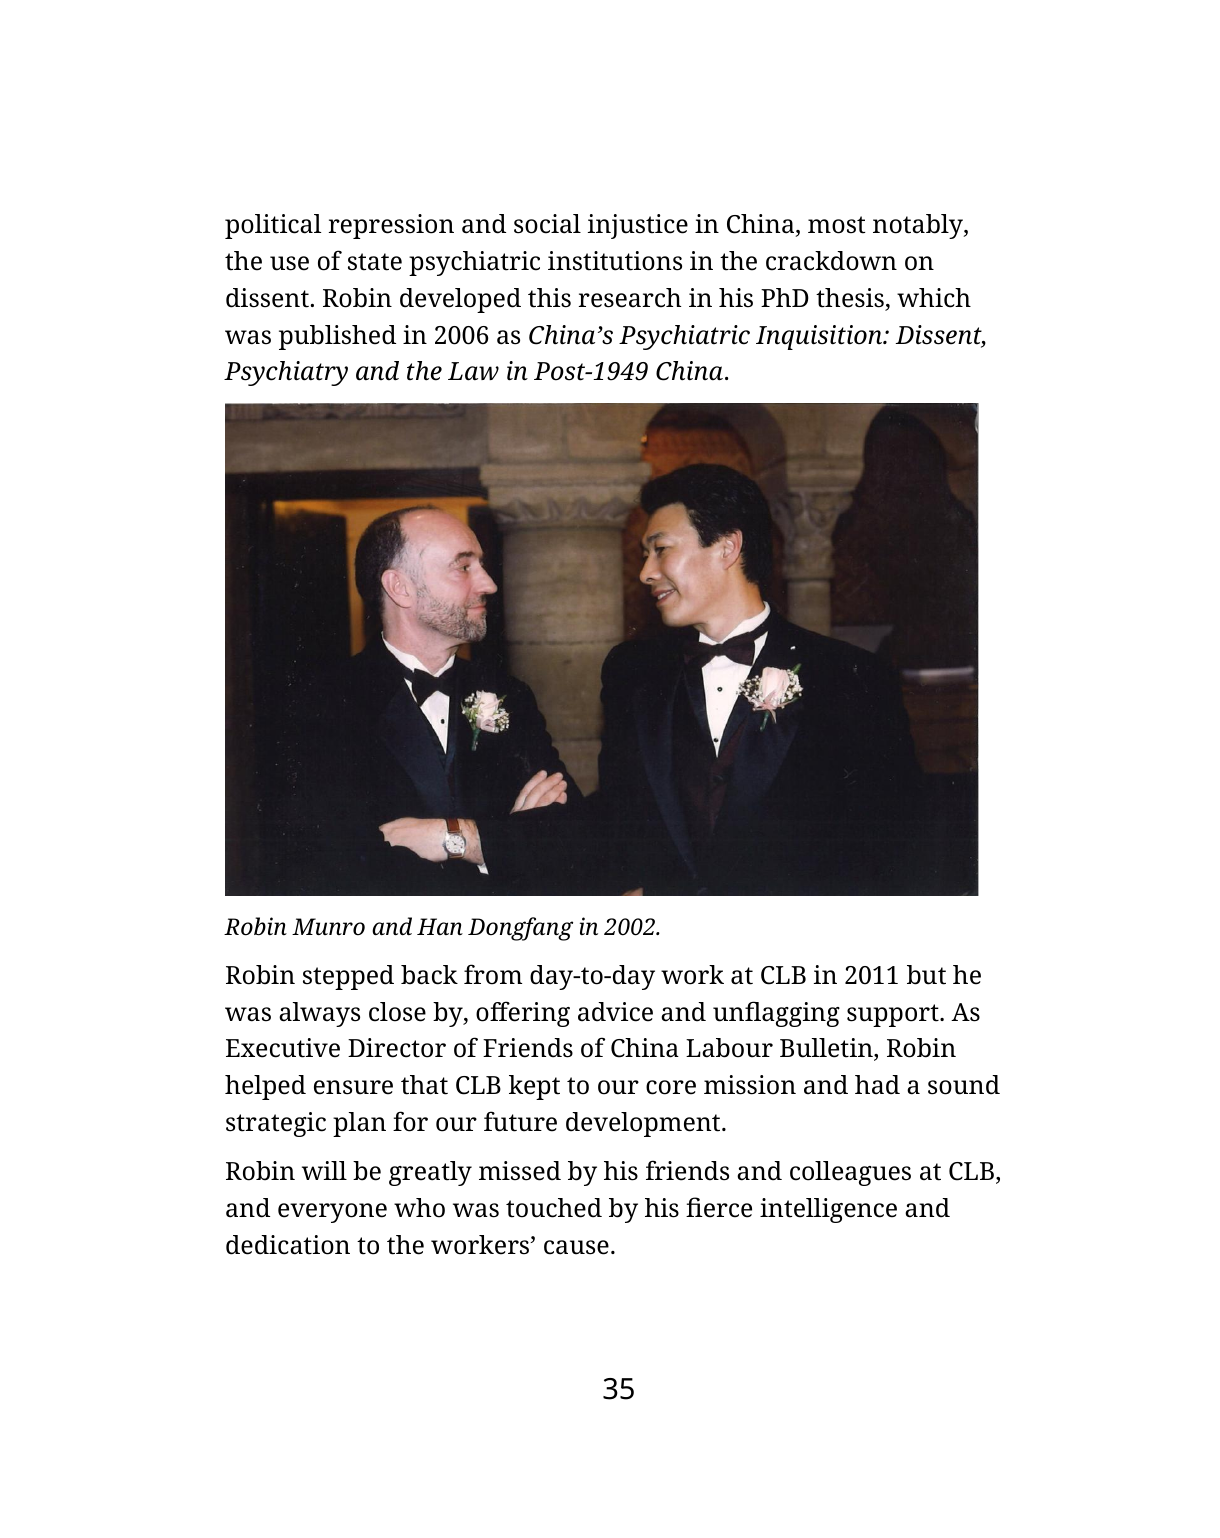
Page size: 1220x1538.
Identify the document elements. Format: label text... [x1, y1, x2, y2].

text Robin Munro and Han Dongfang in 2002. [225, 911, 1012, 942]
text Robin will be greatly missed by his friends and colleagues at CLB, and everyone who was touched by his fierce intelligence and dedication to the workers’ cause. [225, 1154, 1012, 1261]
text Robin stepped back from day-to-day work at CLB in 2011 but he was always close by, offering advice and unflagging support. As Executive Director of Friends of China Labour Bulletin, Robin helped ensure that CLB kept to our core mission and had a sound strategic plan for our future development. [225, 957, 1012, 1138]
picture [225, 403, 979, 896]
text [225, 207, 1012, 388]
